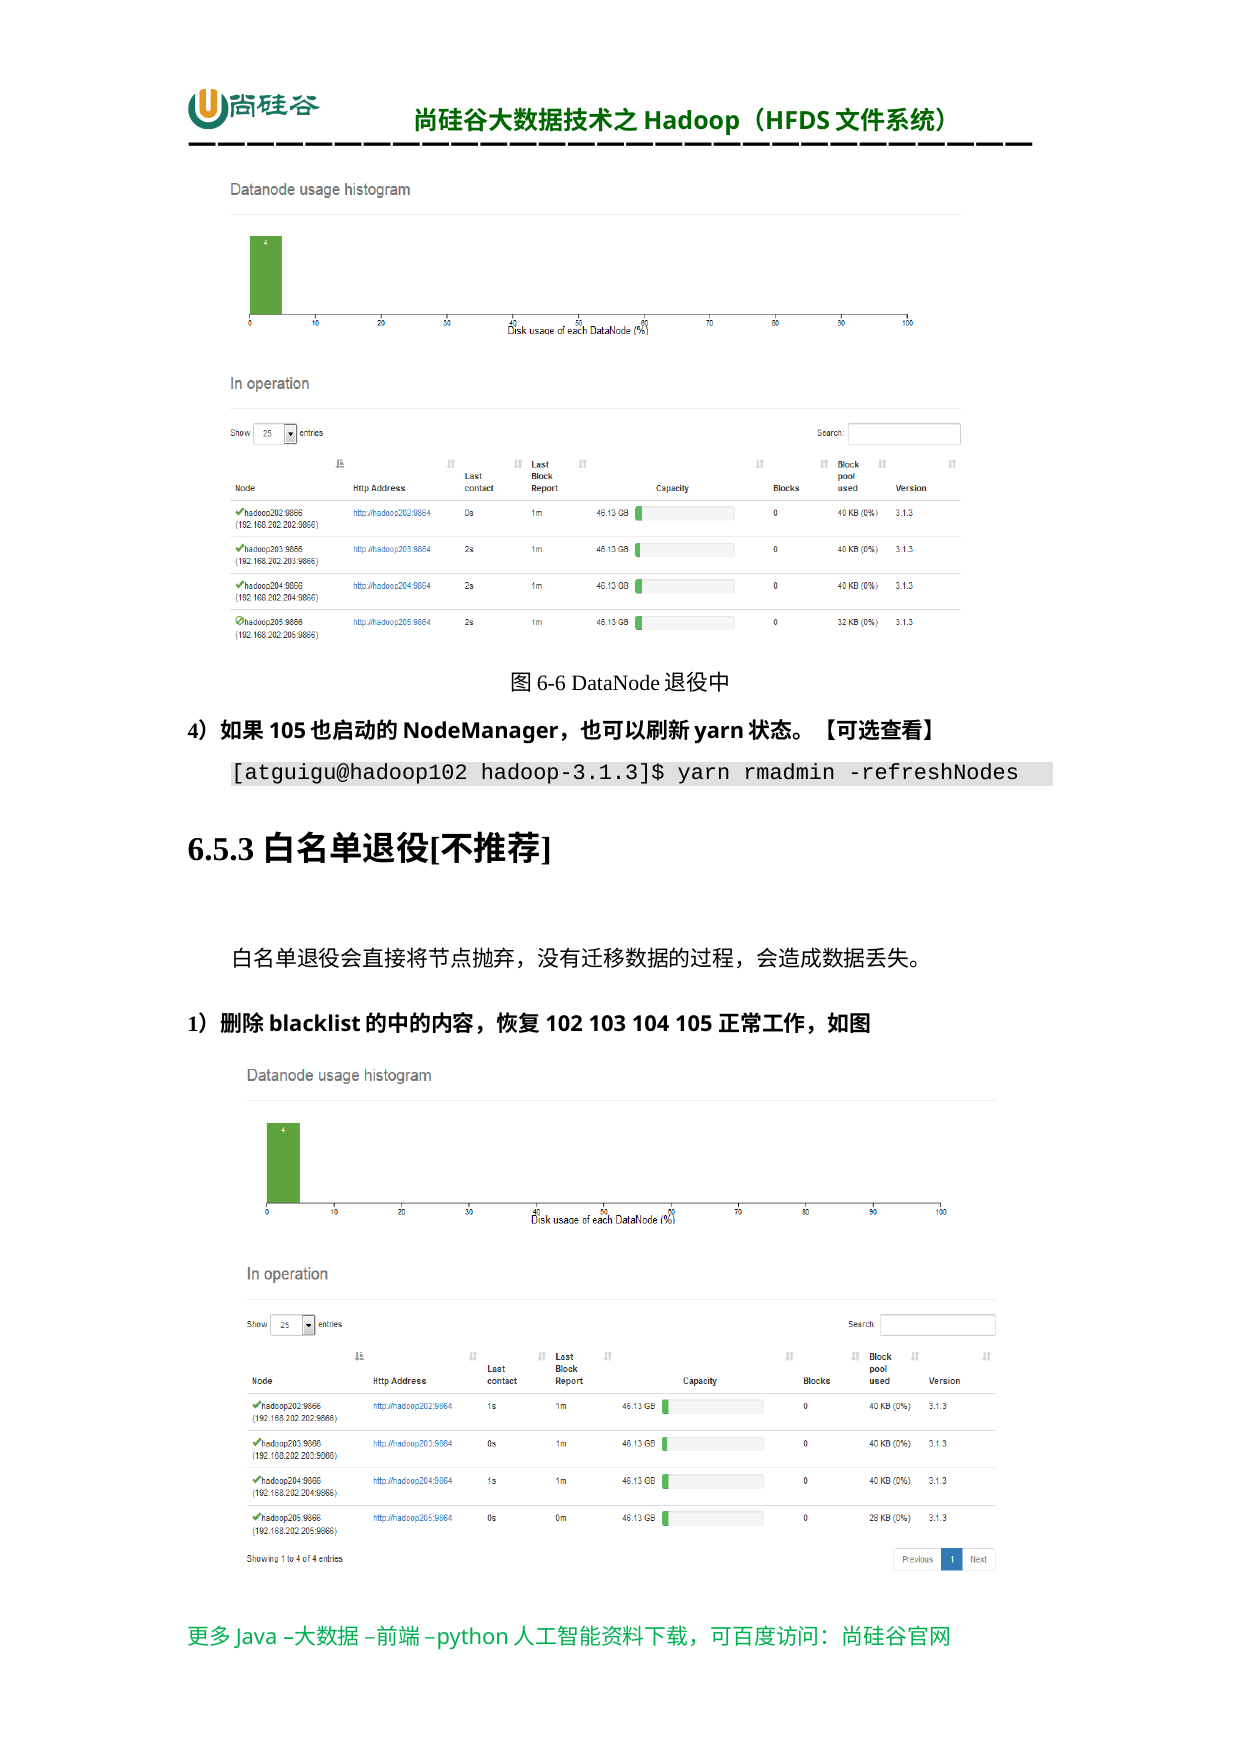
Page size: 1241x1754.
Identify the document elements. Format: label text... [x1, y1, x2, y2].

text 4）如果105也启动的NodeManager，也可以刷新yarn状态。【可选查看】 [187, 713, 1053, 746]
picture [187, 88, 320, 130]
picture [231, 1052, 1015, 1575]
text [atguigu@hadoop102 hadoop-3.1.3]$ yarn rmadmin -refreshNodes [231, 762, 1053, 786]
text 图6-6 DataNode退役中 [187, 665, 1053, 697]
text 1）删除blacklist的中的内容，恢复 102 103 104 105 正常工作，如图 [187, 1005, 1053, 1038]
text 白名单退役会直接将节点抛弃，没有迁移数据的过程，会造成数据丢失。 [187, 940, 1053, 973]
subtitle 6.5.3 白名单退役[不推荐] [187, 813, 1053, 878]
picture [215, 174, 997, 643]
